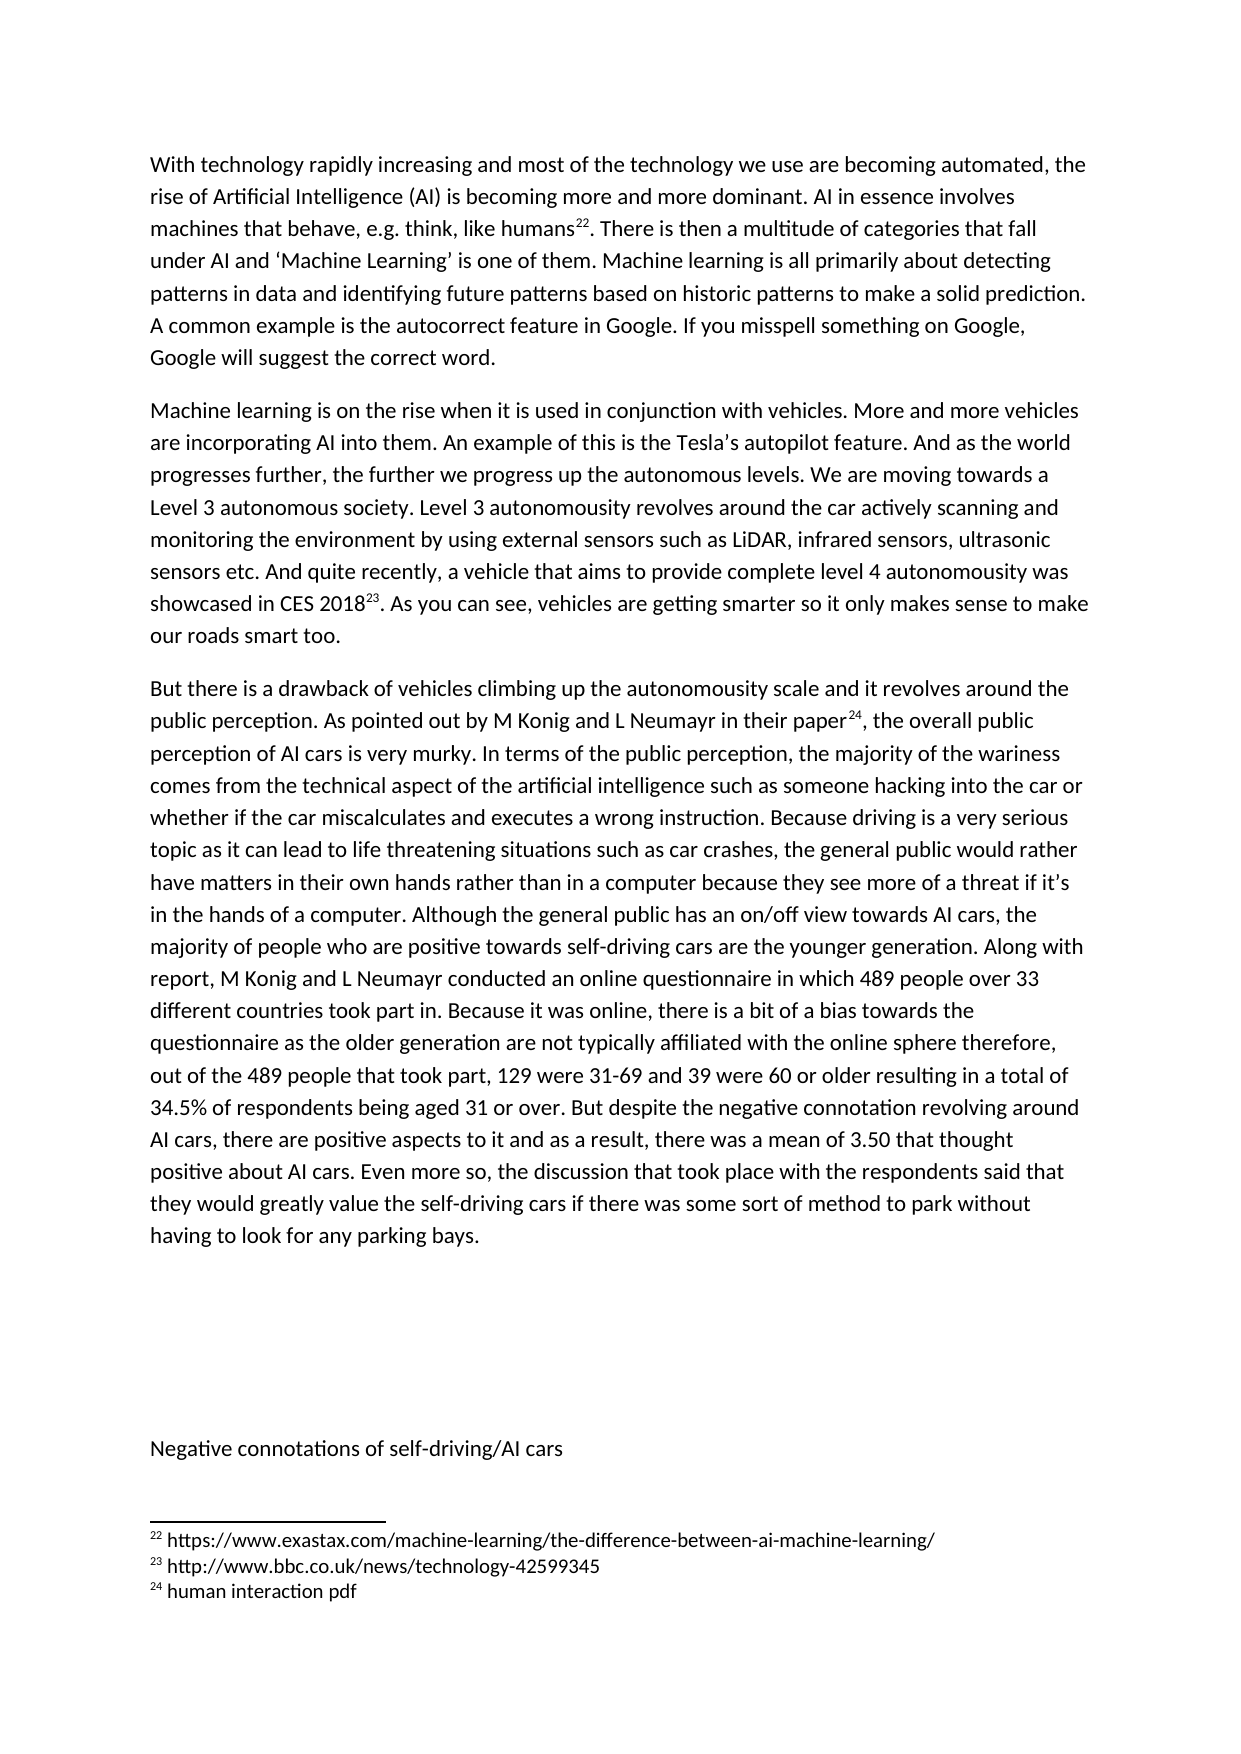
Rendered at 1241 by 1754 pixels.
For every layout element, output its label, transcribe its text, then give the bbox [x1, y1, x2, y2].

text Machine learning is on the rise when it is used in conjunction with vehicles. More and more vehicles are incorporating AI into them. An example of this is the Tesla’s autopilot feature. And as the world progresses further, the further we progress up the autonomous levels. We are moving towards a Level 3 autonomous society. Level 3 autonomousity revolves around the car actively scanning and monitoring the environment by using external sensors such as LiDAR, infrared sensors, ultrasonic sensors etc. And quite recently, a vehicle that aims to provide complete level 4 autonomousity was showcased in CES 2018. As you can see, vehicles are getting smarter so it only makes sense to make our roads smart too. [150, 396, 1090, 649]
text But there is a drawback of vehicles climbing up the autonomousity scale and it revolves around the public perception. As pointed out by M Konig and L Neumayr in their paper, the overall public perception of AI cars is very murky. In terms of the public perception, the majority of the wariness comes from the technical aspect of the artificial intelligence such as someone hacking into the car or whether if the car miscalculates and executes a wrong instruction. Because driving is a very serious topic as it can lead to life threatening situations such as car crashes, the general public would rather have matters in their own hands rather than in a computer because they see more of a threat if it’s in the hands of a computer. Although the general public has an on/off view towards AI cars, the majority of people who are positive towards self-driving cars are the younger generation. Along with report, M Konig and L Neumayr conducted an online questionnaire in which 489 people over 33 different countries took part in. Because it was online, there is a bit of a bias towards the questionnaire as the older generation are not typically affiliated with the online sphere therefore, out of the 489 people that took part, 129 were 31-69 and 39 were 60 or older resulting in a total of 34.5% of respondents being aged 31 or over. But despite the negative connotation revolving around AI cars, there are positive aspects to it and as a result, there was a mean of 3.50 that thought positive about AI cars. Even more so, the discussion that took place with the respondents said that they would greatly value the self-driving cars if there was some sort of method to park without having to look for any parking bays. [150, 674, 1090, 1250]
text Negative connotations of self-driving/AI cars [150, 1434, 1090, 1462]
text With technology rapidly increasing and most of the technology we use are becoming automated, the rise of Artificial Intelligence (AI) is becoming more and more dominant. AI in essence involves machines that behave, e.g. think, like humans. There is then a multitude of categories that fall under AI and ‘Machine Learning’ is one of them. Machine learning is all primarily about detecting patterns in data and identifying future patterns based on historic patterns to make a solid prediction. A common example is the autocorrect feature in Google. If you misspell something on Google, Google will suggest the correct word. [150, 150, 1090, 371]
